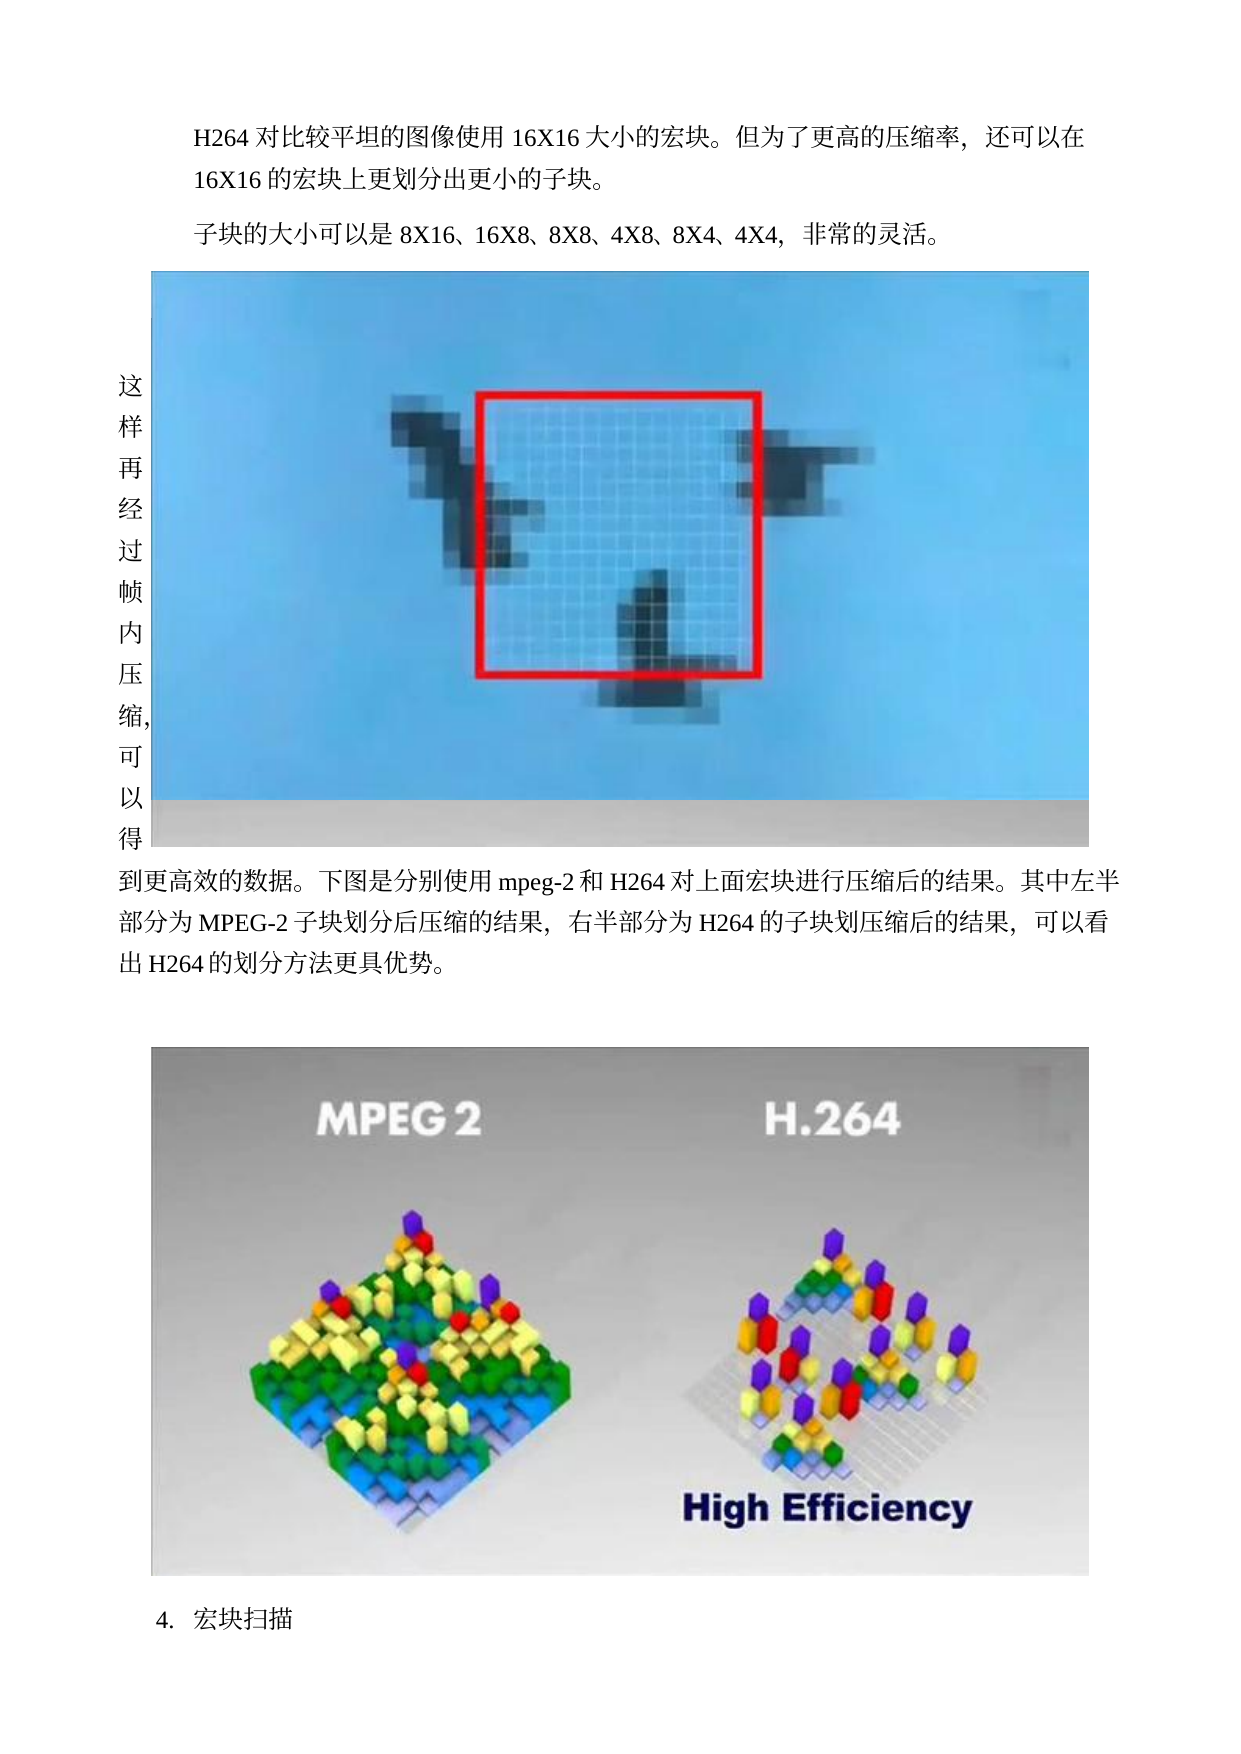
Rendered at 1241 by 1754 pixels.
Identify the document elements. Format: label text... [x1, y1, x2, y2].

list 子块的大小可以是 8X16､ 16X8､ 8X8､ 4X8､ 8X4､ 4X4，非常的灵活。 [193, 215, 1122, 251]
picture [151, 271, 1089, 847]
picture [151, 1047, 1089, 1576]
list H264 对比较平坦的图像使用 16X16 大小的宏块。但为了更高的压缩率，还可以在 16X16 的宏块上更划分出更小的子块。 [193, 118, 1122, 195]
